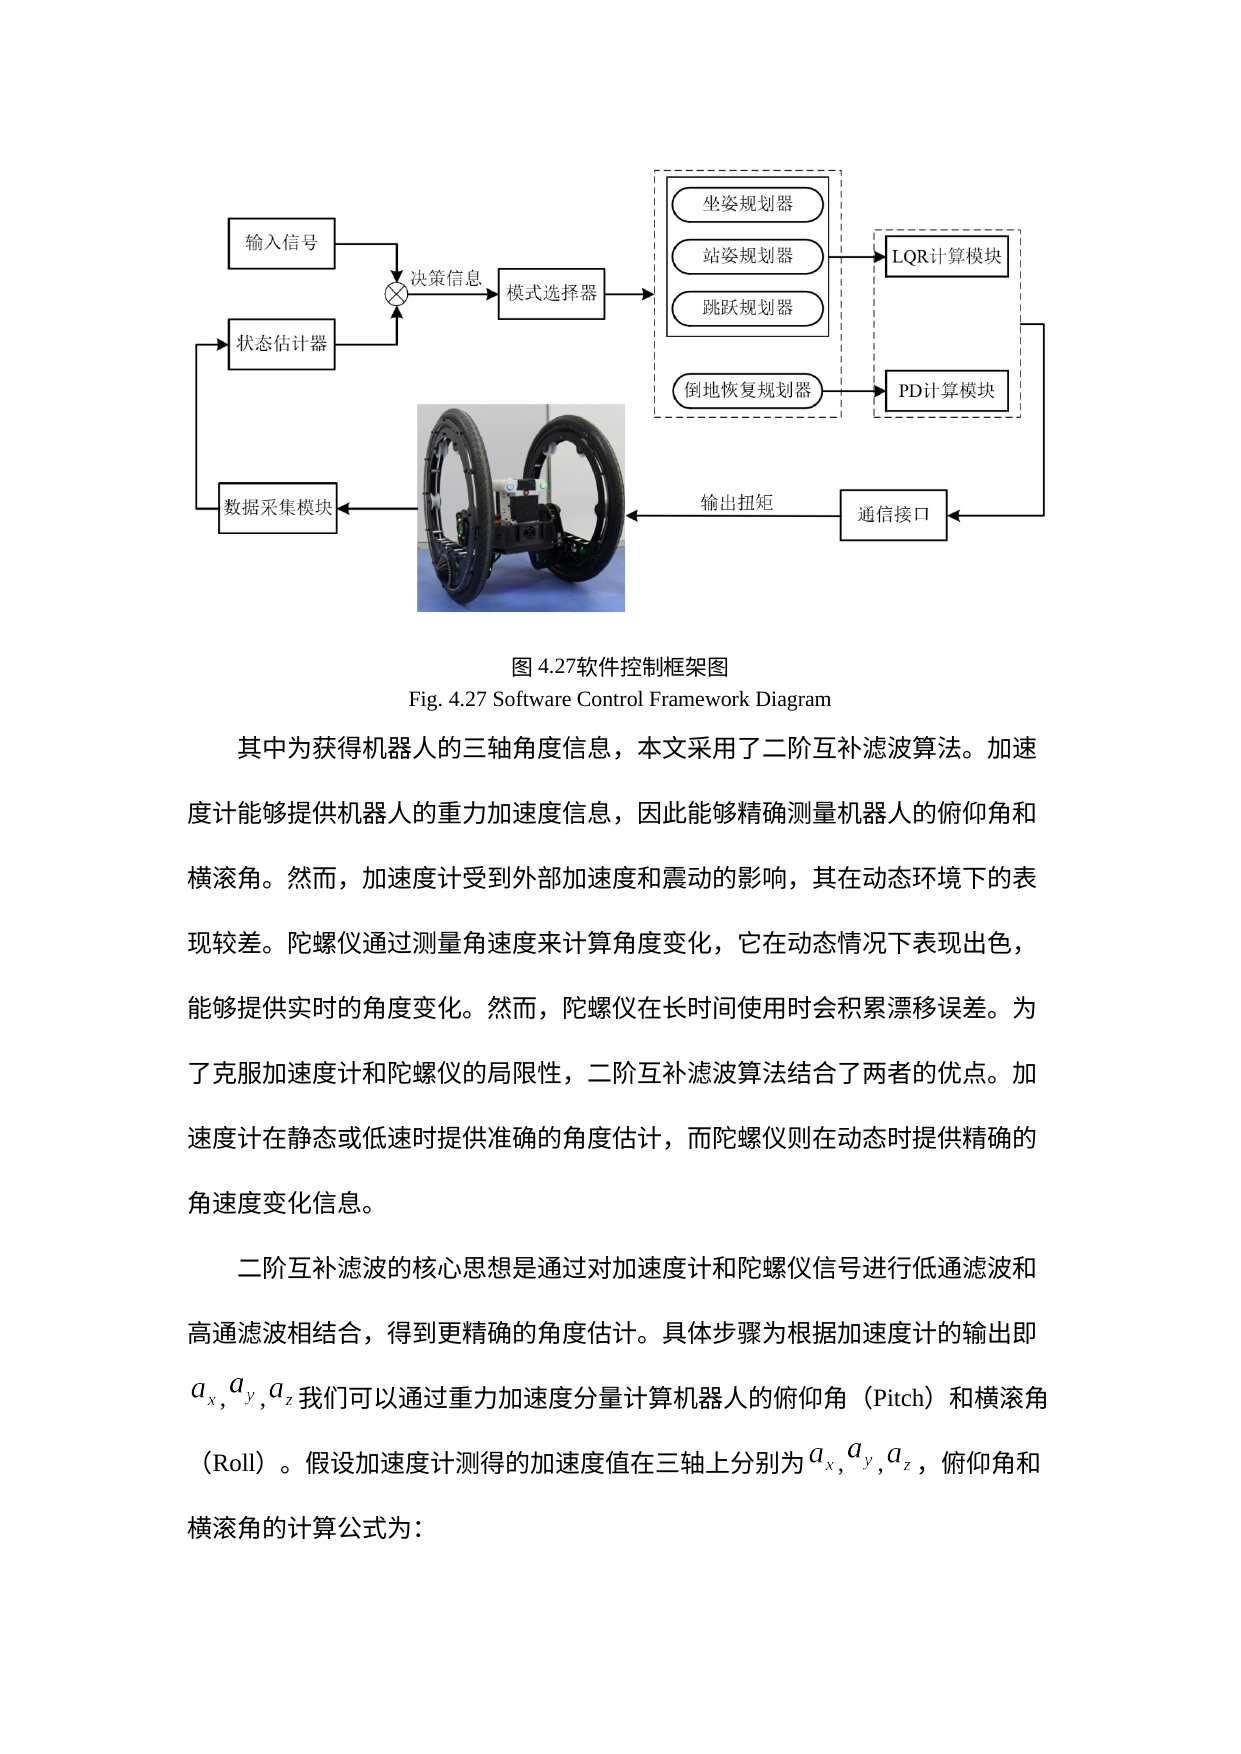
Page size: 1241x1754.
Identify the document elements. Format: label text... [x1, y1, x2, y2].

picture [187, 162, 1053, 625]
text 二阶互补滤波的核心思想是通过对加速度计和陀螺仪信号进行低通滤波和高通滤波相结合，得到更精确的角度估计。具体步骤为根据加速度计的输出即,,我们可以通过重力加速度分量计算机器人的俯仰角（Pitch）和横滚角（Roll）。假设加速度计测得的加速度值在三轴上分别为,,，俯仰角和横滚角的计算公式为： [187, 1234, 1053, 1559]
text 其中为获得机器人的三轴角度信息，本文采用了二阶互补滤波算法。加速度计能够提供机器人的重力加速度信息，因此能够精确测量机器人的俯仰角和横滚角。然而，加速度计受到外部加速度和震动的影响，其在动态环境下的表现较差。陀螺仪通过测量角速度来计算角度变化，它在动态情况下表现出色，能够提供实时的角度变化。然而，陀螺仪在长时间使用时会积累漂移误差。为了克服加速度计和陀螺仪的局限性，二阶互补滤波算法结合了两者的优点。加速度计在静态或低速时提供准确的角度估计，而陀螺仪则在动态时提供精确的角速度变化信息。 [187, 714, 1053, 1234]
